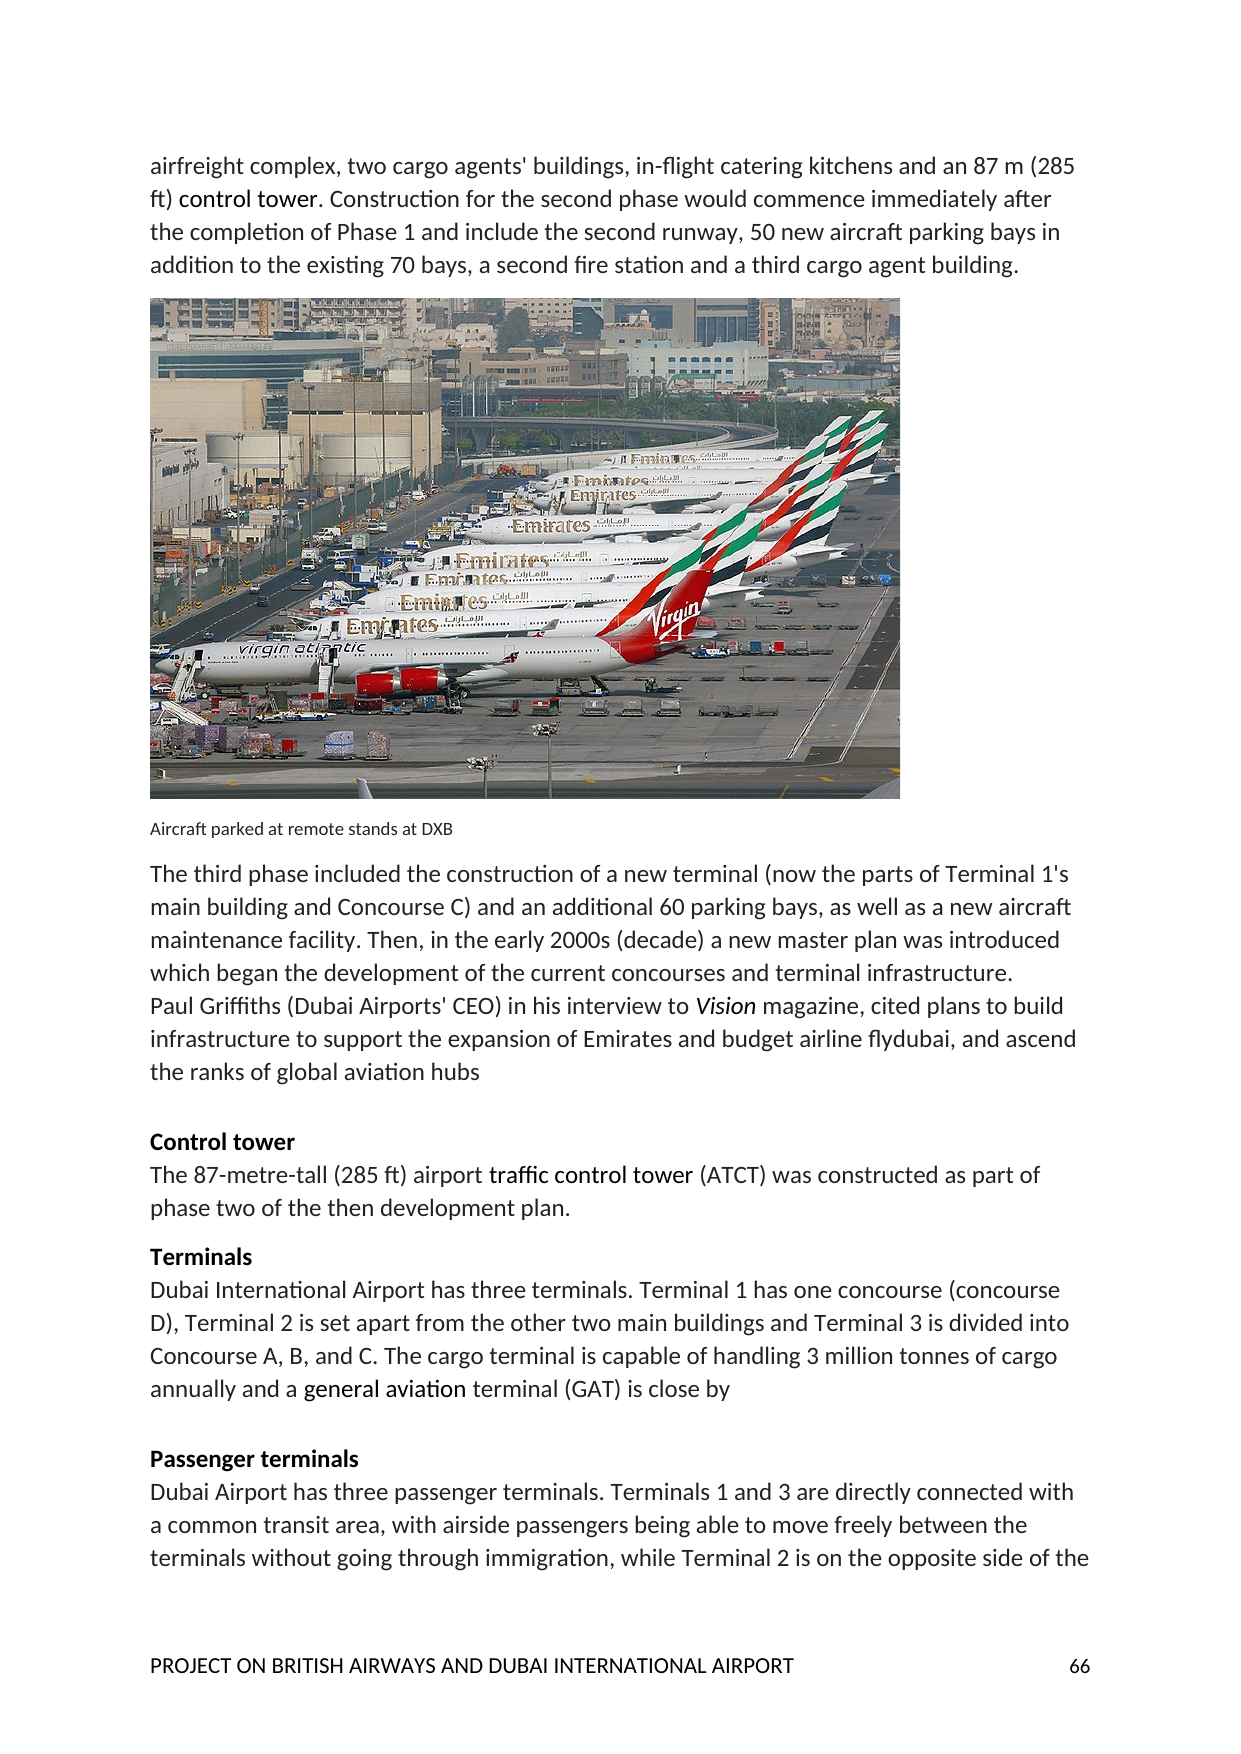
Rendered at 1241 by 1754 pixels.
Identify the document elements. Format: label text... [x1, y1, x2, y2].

text The third phase included the construction of a new terminal (now the parts of Terminal 1's main building and Concourse C) and an additional 60 parking bays, as well as a new aircraft maintenance facility. Then, in the early 2000s (decade) a new master plan was introduced which began the development of the current concourses and terminal infrastructure. [150, 858, 1090, 988]
picture [150, 298, 901, 799]
text Paul Griffiths (Dubai Airports' CEO) in his interview to Vision magazine, cited plans to build infrastructure to support the expansion of Emirates and budget airline flydubai, and ascend the ranks of global aviation hubs [150, 990, 1090, 1087]
subtitle Passenger terminals [150, 1443, 1090, 1474]
subtitle Terminals [150, 1241, 1090, 1272]
text The 87-metre-tall (285 ft) airport traffic control tower (ATCT) was constructed as part of phase two of the then development plan. [150, 1159, 1090, 1222]
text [150, 150, 1090, 279]
text Dubai International Airport has three terminals. Terminal 1 has one concourse (concourse D), Terminal 2 is set apart from the other two main buildings and Terminal 3 is divided into Concourse A, B, and C. The cargo terminal is capable of handling 3 million tonnes of cargo annually and a general aviation terminal (GAT) is close by [150, 1274, 1090, 1404]
subtitle Control tower [150, 1126, 1090, 1157]
text Aircraft parked at remote stands at DXB [150, 817, 1090, 840]
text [150, 1476, 1090, 1572]
